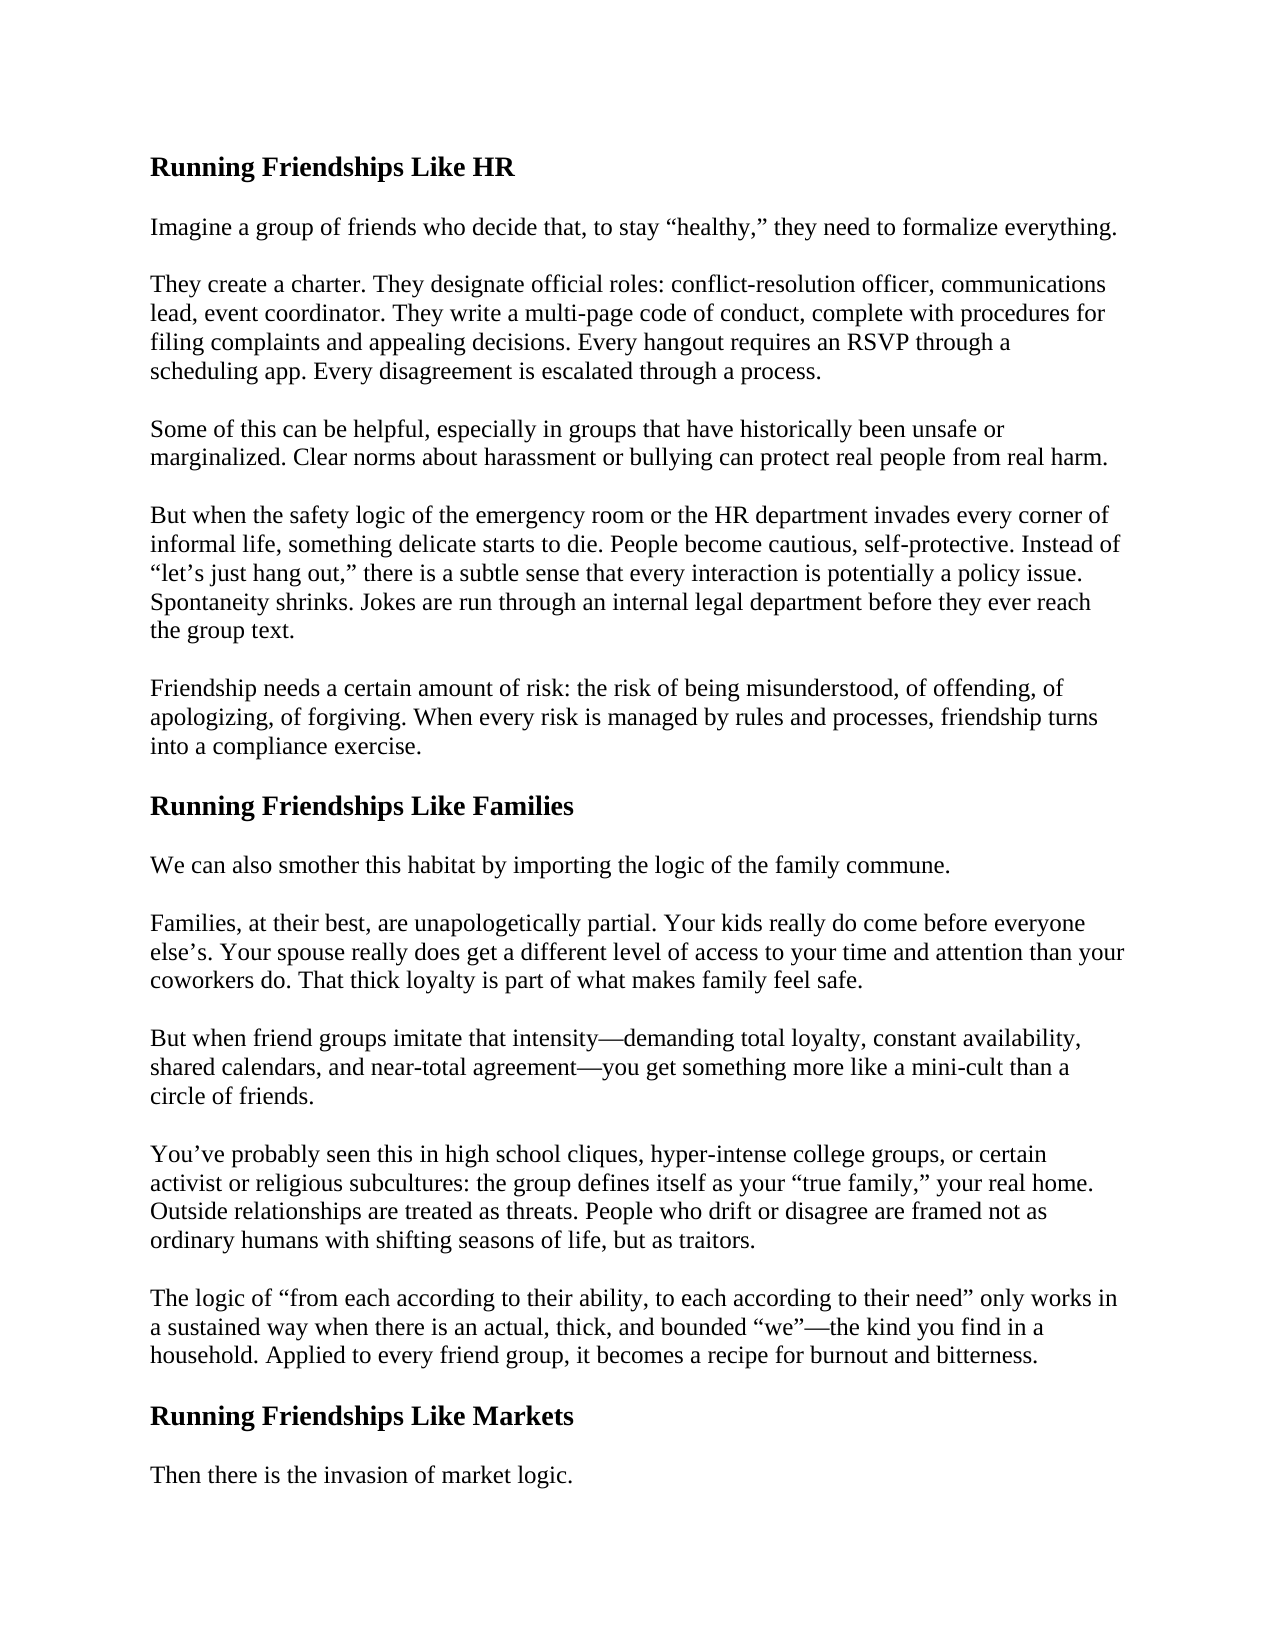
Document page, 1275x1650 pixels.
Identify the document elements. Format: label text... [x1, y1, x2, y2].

text Running Friendships Like HR [150, 150, 1125, 182]
text Running Friendships Like Markets [150, 1398, 1125, 1431]
text You’ve probably seen this in high school cliques, hyper-intense college groups, or certain activist or religious subcultures: the group defines itself as your “true family,” your real home. Outside relationships are treated as threats. People who drift or disagree are framed not as ordinary humans with shifting seasons of life, but as traitors. [150, 1139, 1125, 1254]
text The logic of “from each according to their ability, to each according to their need” only works in a sustained way when there is an actual, thick, and bounded “we”—the kind you find in a household. Applied to every friend group, it becomes a recipe for burnout and bitterness. [150, 1283, 1125, 1369]
text Some of this can be helpful, especially in groups that have historically been unsafe or marginalized. Clear norms about harassment or bullying can protect real people from real harm. [150, 414, 1125, 471]
text Families, at their best, are unapologetically partial. Your kids really do come before everyone else’s. Your spouse really does get a different level of access to your time and attention than your coworkers do. That thick loyalty is part of what makes family feel safe. [150, 908, 1125, 994]
text But when friend groups imitate that intensity—demanding total loyalty, constant availability, shared calendars, and near-total agreement—you get something more like a mini-cult than a circle of friends. [150, 1023, 1125, 1110]
text Then there is the invasion of market logic. [150, 1460, 1125, 1489]
text Friendship needs a certain amount of risk: the risk of being misunderstood, of offending, of apologizing, of forgiving. When every risk is managed by rules and processes, friendship turns into a compliance exercise. [150, 673, 1125, 759]
text They create a charter. They designate official roles: conflict-resolution officer, communications lead, event coordinator. They write a multi-page code of conduct, complete with procedures for filing complaints and appealing decisions. Every hangout requires an RSVP through a scheduling app. Every disagreement is escalated through a process. [150, 269, 1125, 384]
text Running Friendships Like Families [150, 789, 1125, 821]
text Imagine a group of friends who decide that, to stay “healthy,” they need to formalize everything. [150, 212, 1125, 240]
text We can also smother this habitat by importing the logic of the family commune. [150, 850, 1125, 879]
text But when the safety logic of the emergency room or the HR department invades every corner of informal life, something delicate starts to die. People become cautious, self-protective. Instead of “let’s just hang out,” there is a subtle sense that every interaction is potentially a policy issue. Spontaneity shrinks. Jokes are run through an internal legal department before they ever reach the group text. [150, 500, 1125, 644]
